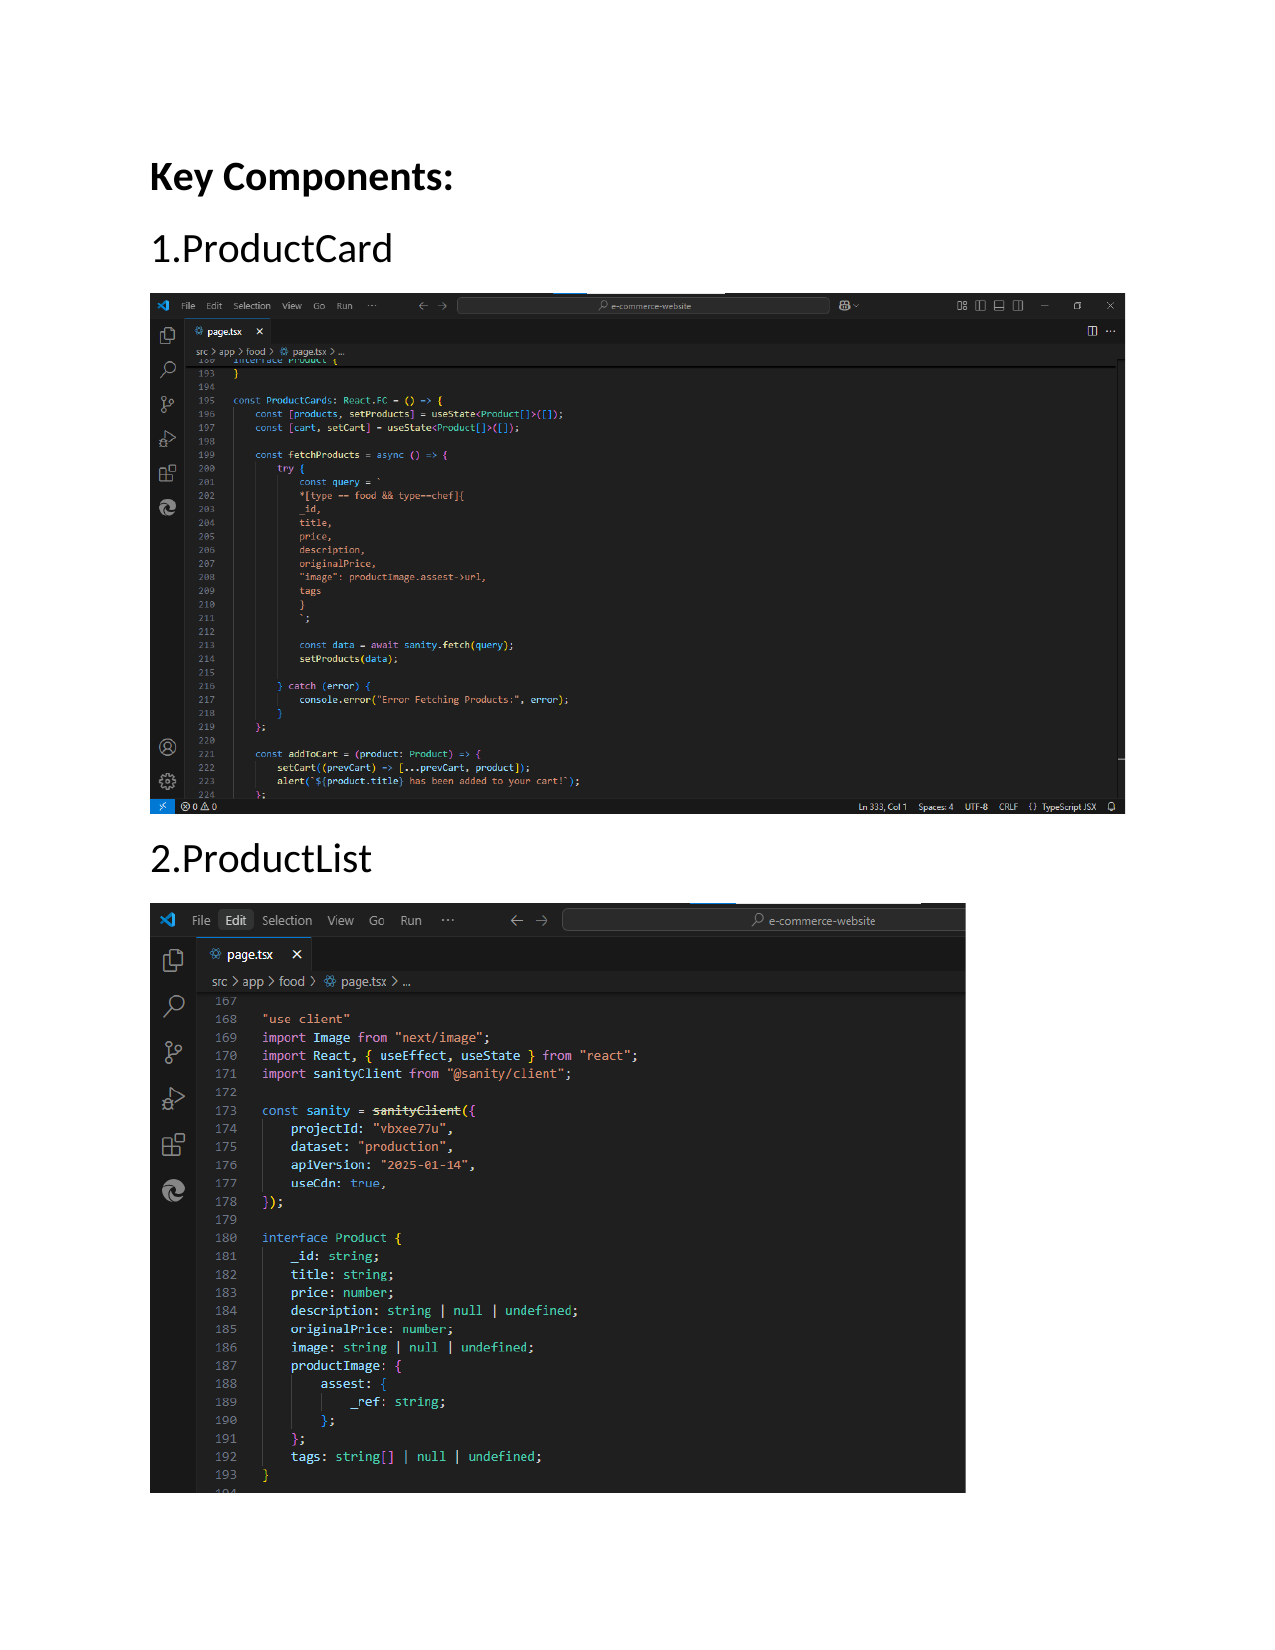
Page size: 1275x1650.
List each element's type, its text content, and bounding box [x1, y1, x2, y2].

picture [150, 293, 1125, 814]
text 1.ProductCard [150, 222, 1125, 272]
text Key Components: [150, 150, 1125, 201]
picture [150, 903, 966, 1493]
text 2.ProductList [150, 832, 1125, 883]
